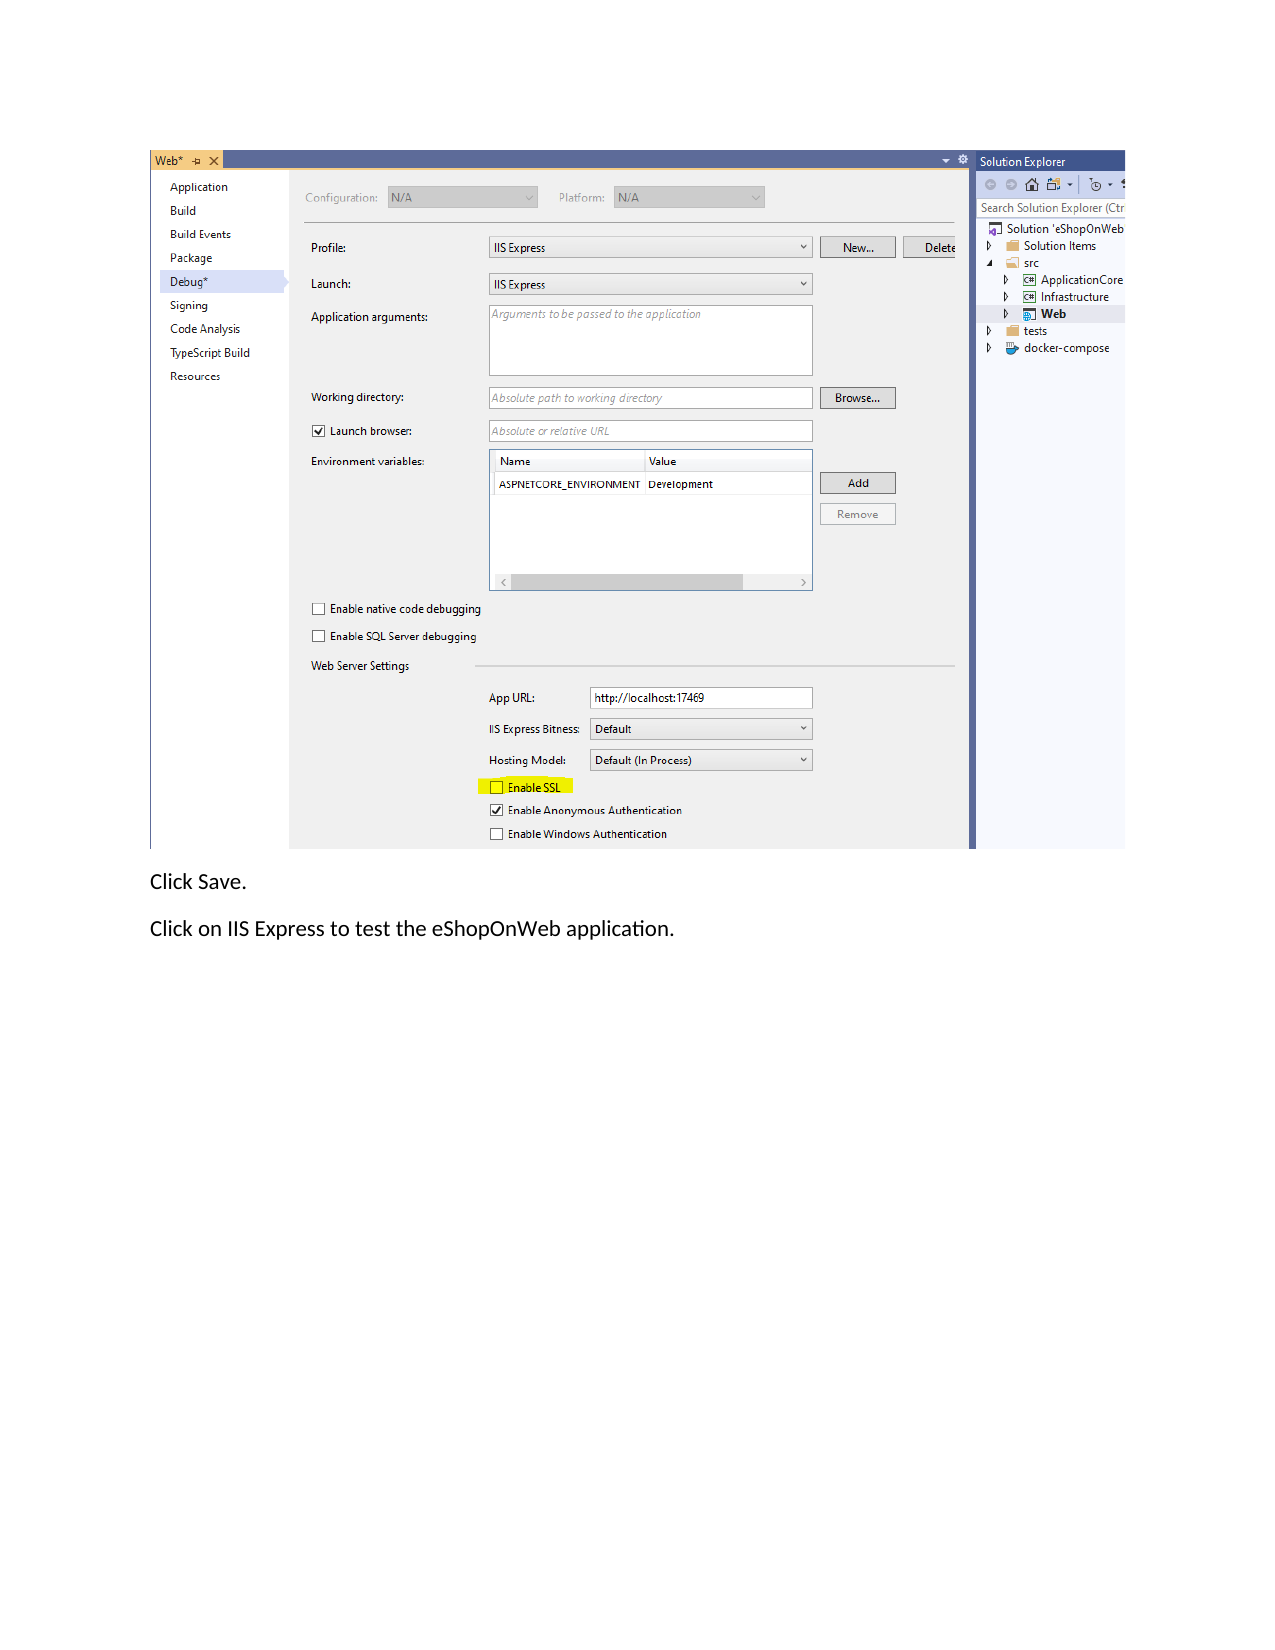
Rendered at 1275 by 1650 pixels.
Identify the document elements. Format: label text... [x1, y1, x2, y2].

picture [150, 150, 1125, 849]
text Click on IIS Express to test the eShopOnWeb application. [150, 914, 1125, 942]
text Click Save. [150, 867, 1125, 895]
